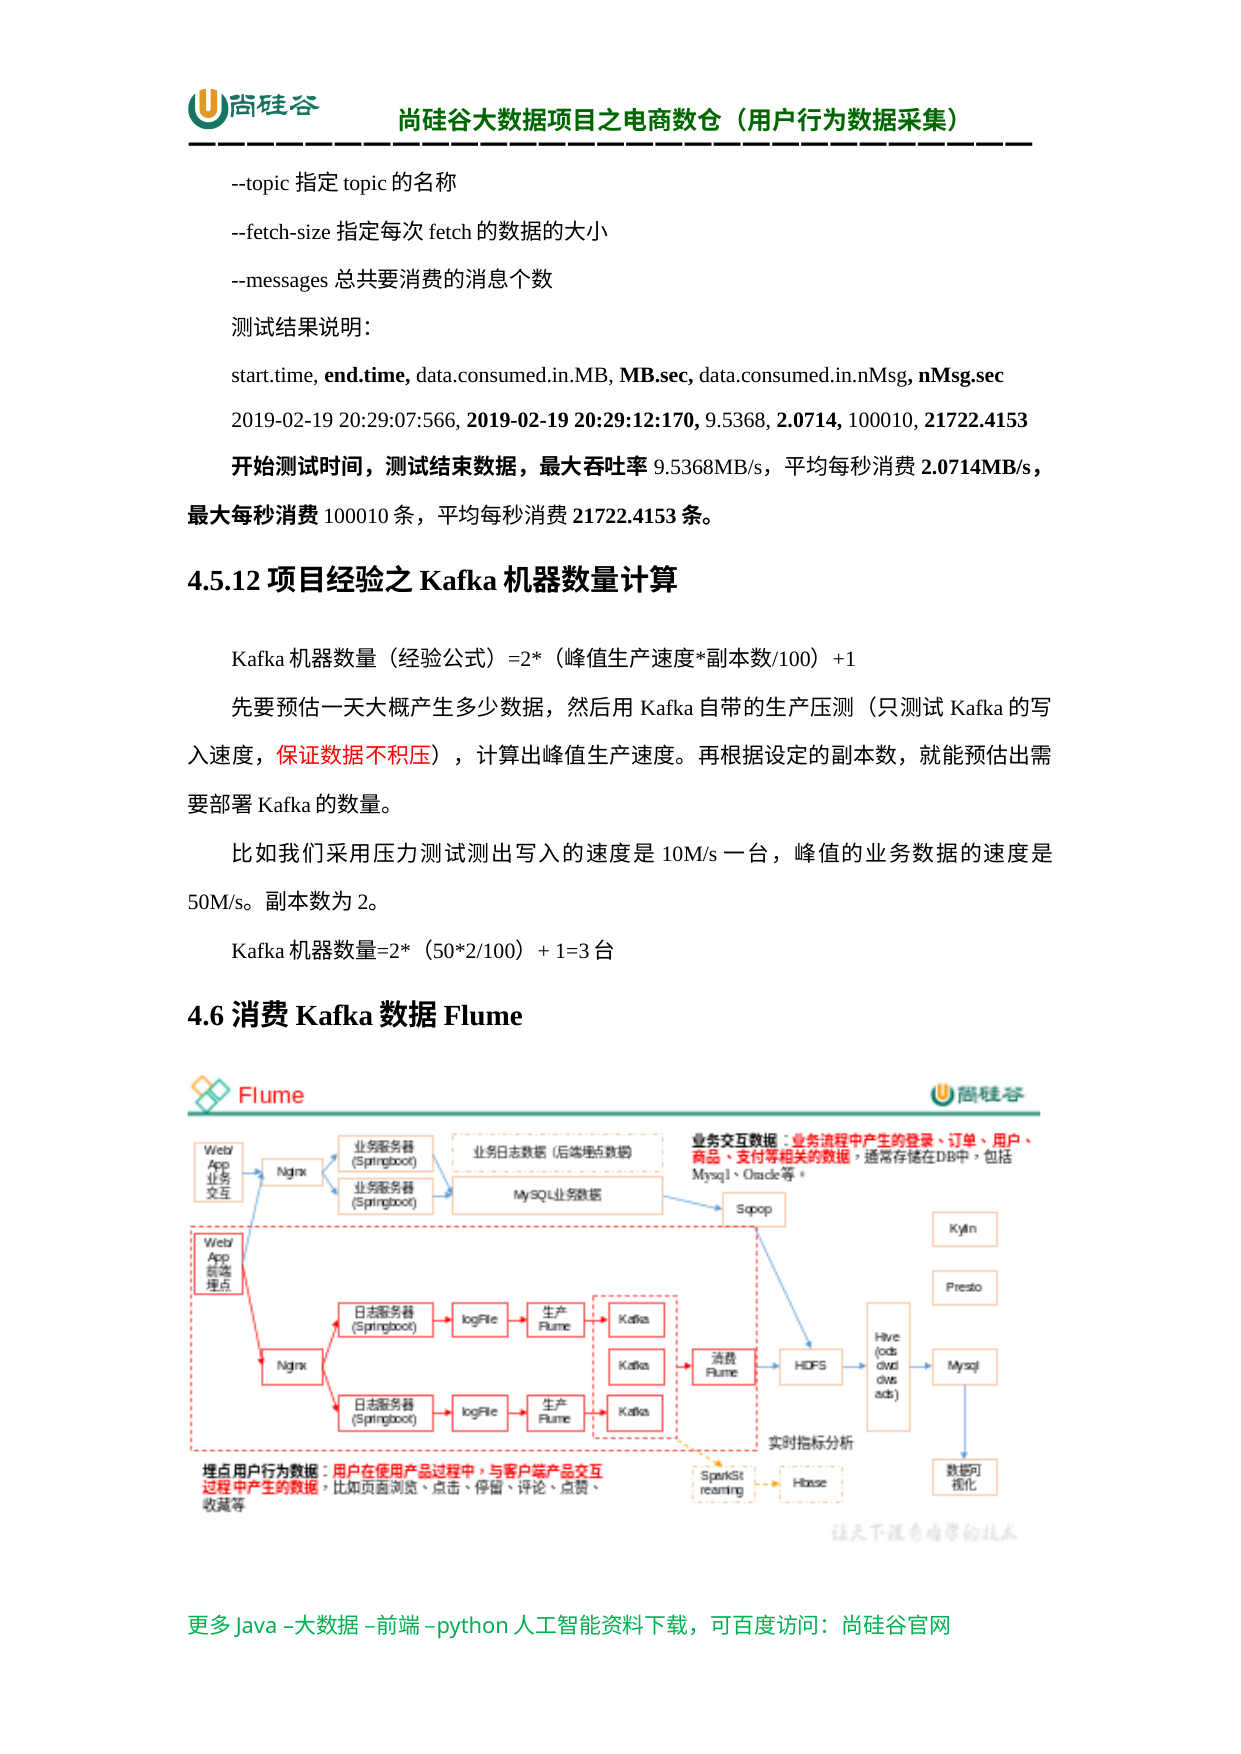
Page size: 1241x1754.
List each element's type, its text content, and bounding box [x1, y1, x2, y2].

text 先要预估一天大概产生多少数据，然后用Kafka自带的生产压测（只测试Kafka的写入速度，保证数据不积压），计算出峰值生产速度。再根据设定的副本数，就能预估出需要部署Kafka的数量。 [187, 689, 1053, 819]
text 开始测试时间，测试结束数据，最大吞吐率9.5368MB/s，平均每秒消费2.0714MB/s，最大每秒消费100010条，平均每秒消费21722.4153条。 [187, 448, 1053, 530]
text --topic 指定topic的名称 [187, 165, 1053, 197]
text Kafka机器数量（经验公式）=2*（峰值生产速度*副本数/100）+1 [187, 641, 1053, 673]
subtitle 4.6 消费Kafka数据Flume [187, 981, 1053, 1046]
text start.time, end.time, data.consumed.in.MB, MB.sec, data.consumed.in.nMsg, nMsg.sec [187, 358, 1053, 391]
text Kafka机器数量=2*（50*2/100）+ 1=3台 [187, 932, 1053, 965]
text --messages 总共要消费的消息个数 [187, 262, 1053, 294]
text 比如我们采用压力测试测出写入的速度是10M/s一台，峰值的业务数据的速度是50M/s。副本数为2。 [187, 835, 1053, 916]
subtitle 4.5.12 项目经验之Kafka机器数量计算 [187, 546, 1053, 611]
text --fetch-size 指定每次fetch的数据的大小 [187, 213, 1053, 246]
text 测试结果说明： [187, 310, 1053, 342]
text 2019-02-19 20:29:07:566, 2019-02-19 20:29:12:170, 9.5368, 2.0714, 100010, 21722.4153 [187, 403, 1053, 436]
picture [187, 88, 321, 130]
